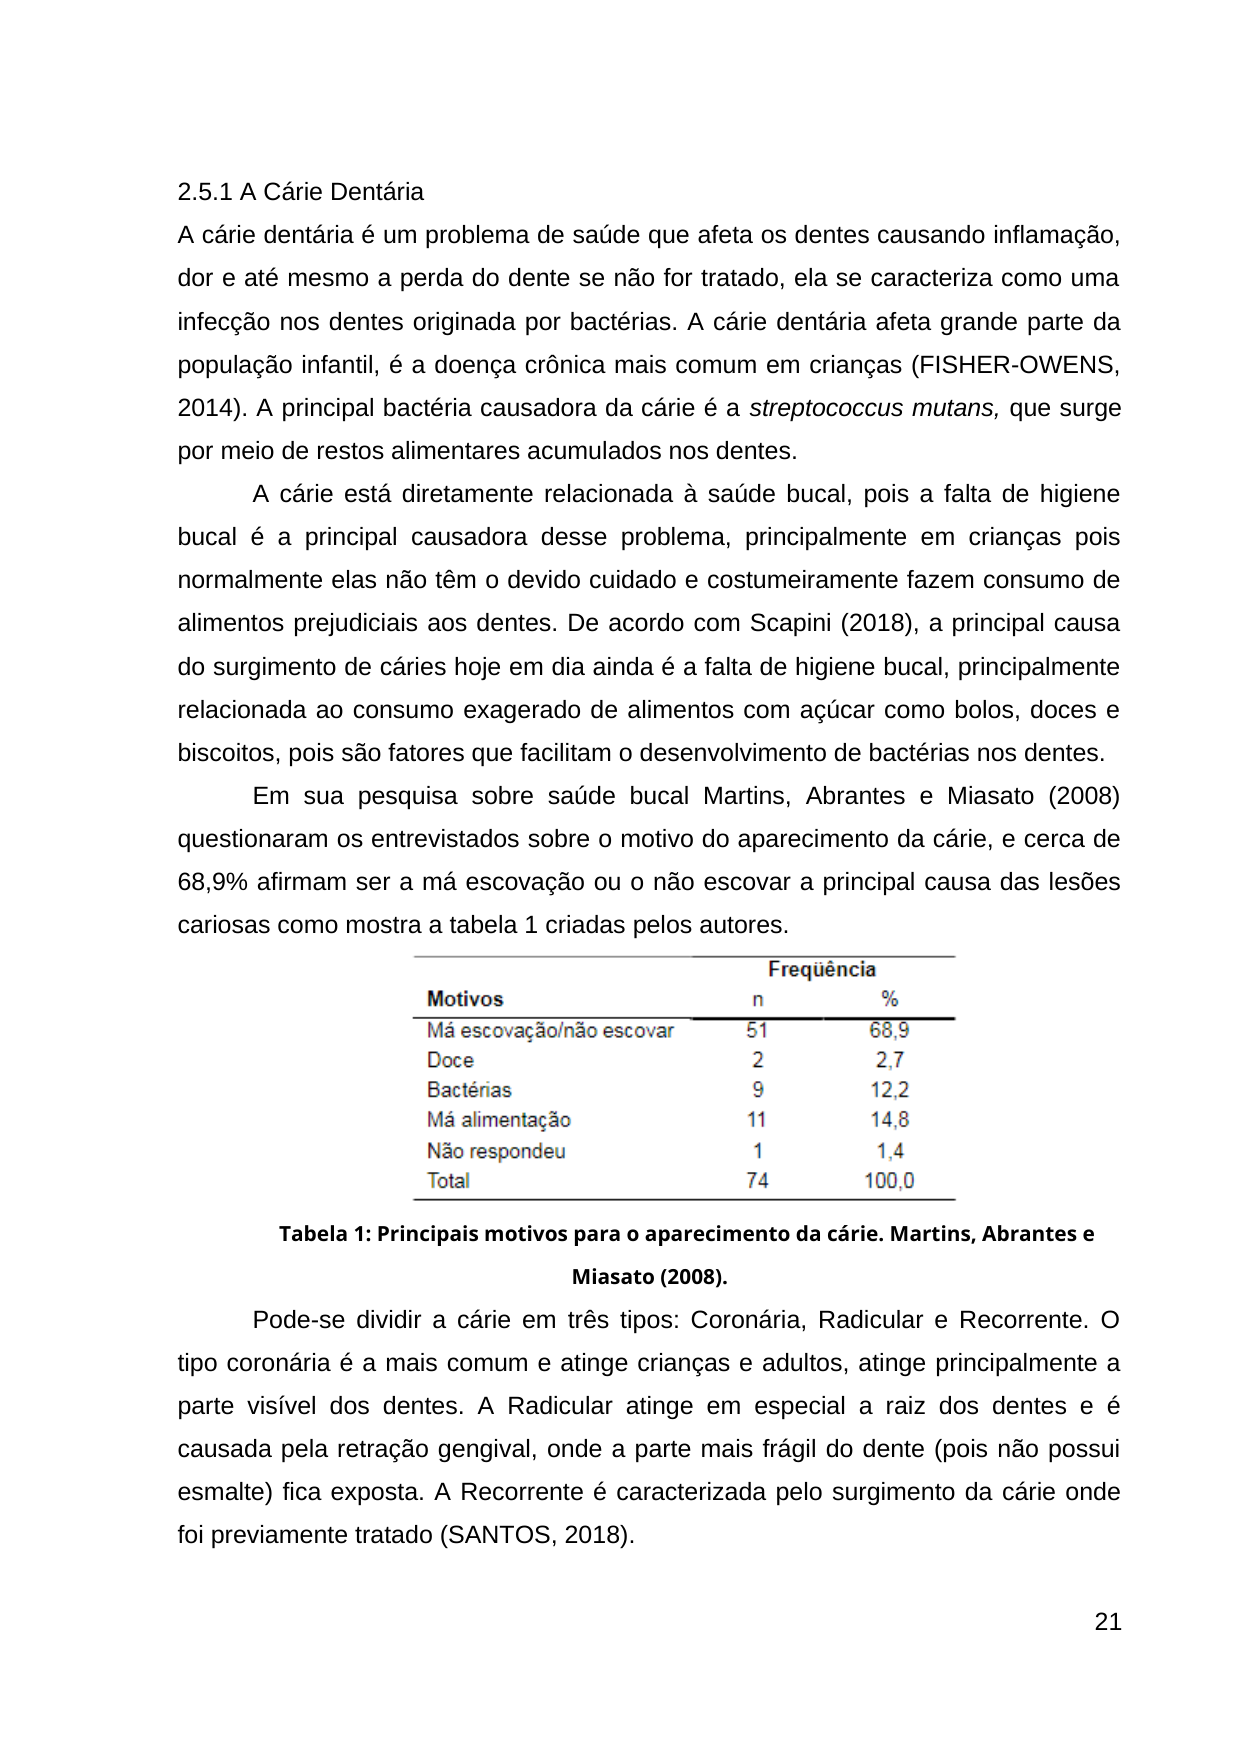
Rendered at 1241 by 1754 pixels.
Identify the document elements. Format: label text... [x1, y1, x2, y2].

text A cárie dentária é um problema de saúde que afeta os dentes causando inflamação, dor e até mesmo a perda do dente se não for tratado, ela se caracteriza como uma infecção nos dentes originada por bactérias. A cárie dentária afeta grande parte da população infantil, é a doença crônica mais comum em crianças (FISHER-OWENS, 2014). A principal bactéria causadora da cárie é a streptococcus mutans, que surge por meio de restos alimentares acumulados nos dentes. [177, 220, 1122, 465]
text Em sua pesquisa sobre saúde bucal Martins, Abrantes e Miasato (2008) questionaram os entrevistados sobre o motivo do aparecimento da cárie, e cerca de 68,9% afirmam ser a má escovação ou o não escovar a principal causa das lesões cariosas como mostra a tabela 1 criadas pelos autores. [177, 781, 1122, 939]
text A cárie está diretamente relacionada à saúde bucal, pois a falta de higiene bucal é a principal causadora desse problema, principalmente em crianças pois normalmente elas não têm o devido cuidado e costumeiramente fazem consumo de alimentos prejudiciais aos dentes. De acordo com Scapini (2018), a principal causa do surgimento de cáries hoje em dia ainda é a falta de higiene bucal, principalmente relacionada ao consumo exagerado de alimentos com açúcar como bolos, doces e biscoitos, pois são fatores que facilitam o desenvolvimento de bactérias nos dentes. [177, 479, 1122, 767]
subtitle 2.5.1 A Cárie Dentária [177, 177, 1122, 206]
picture [399, 953, 975, 1206]
text Pode-se dividir a cárie em três tipos: Coronária, Radicular e Recorrente. O tipo coronária é a mais comum e atinge crianças e adultos, atinge principalmente a parte visível dos dentes. A Radicular atinge em especial a raiz dos dentes e é causada pela retração gengival, onde a parte mais frágil do dente (pois não possui esmalte) fica exposta. A Recorrente é caracterizada pelo surgimento da cárie onde foi previamente tratado (SANTOS, 2018). [177, 1304, 1122, 1549]
text Tabela 1: Principais motivos para o aparecimento da cárie. Martins, Abrantes e Miasato (2008). [177, 1219, 1122, 1290]
